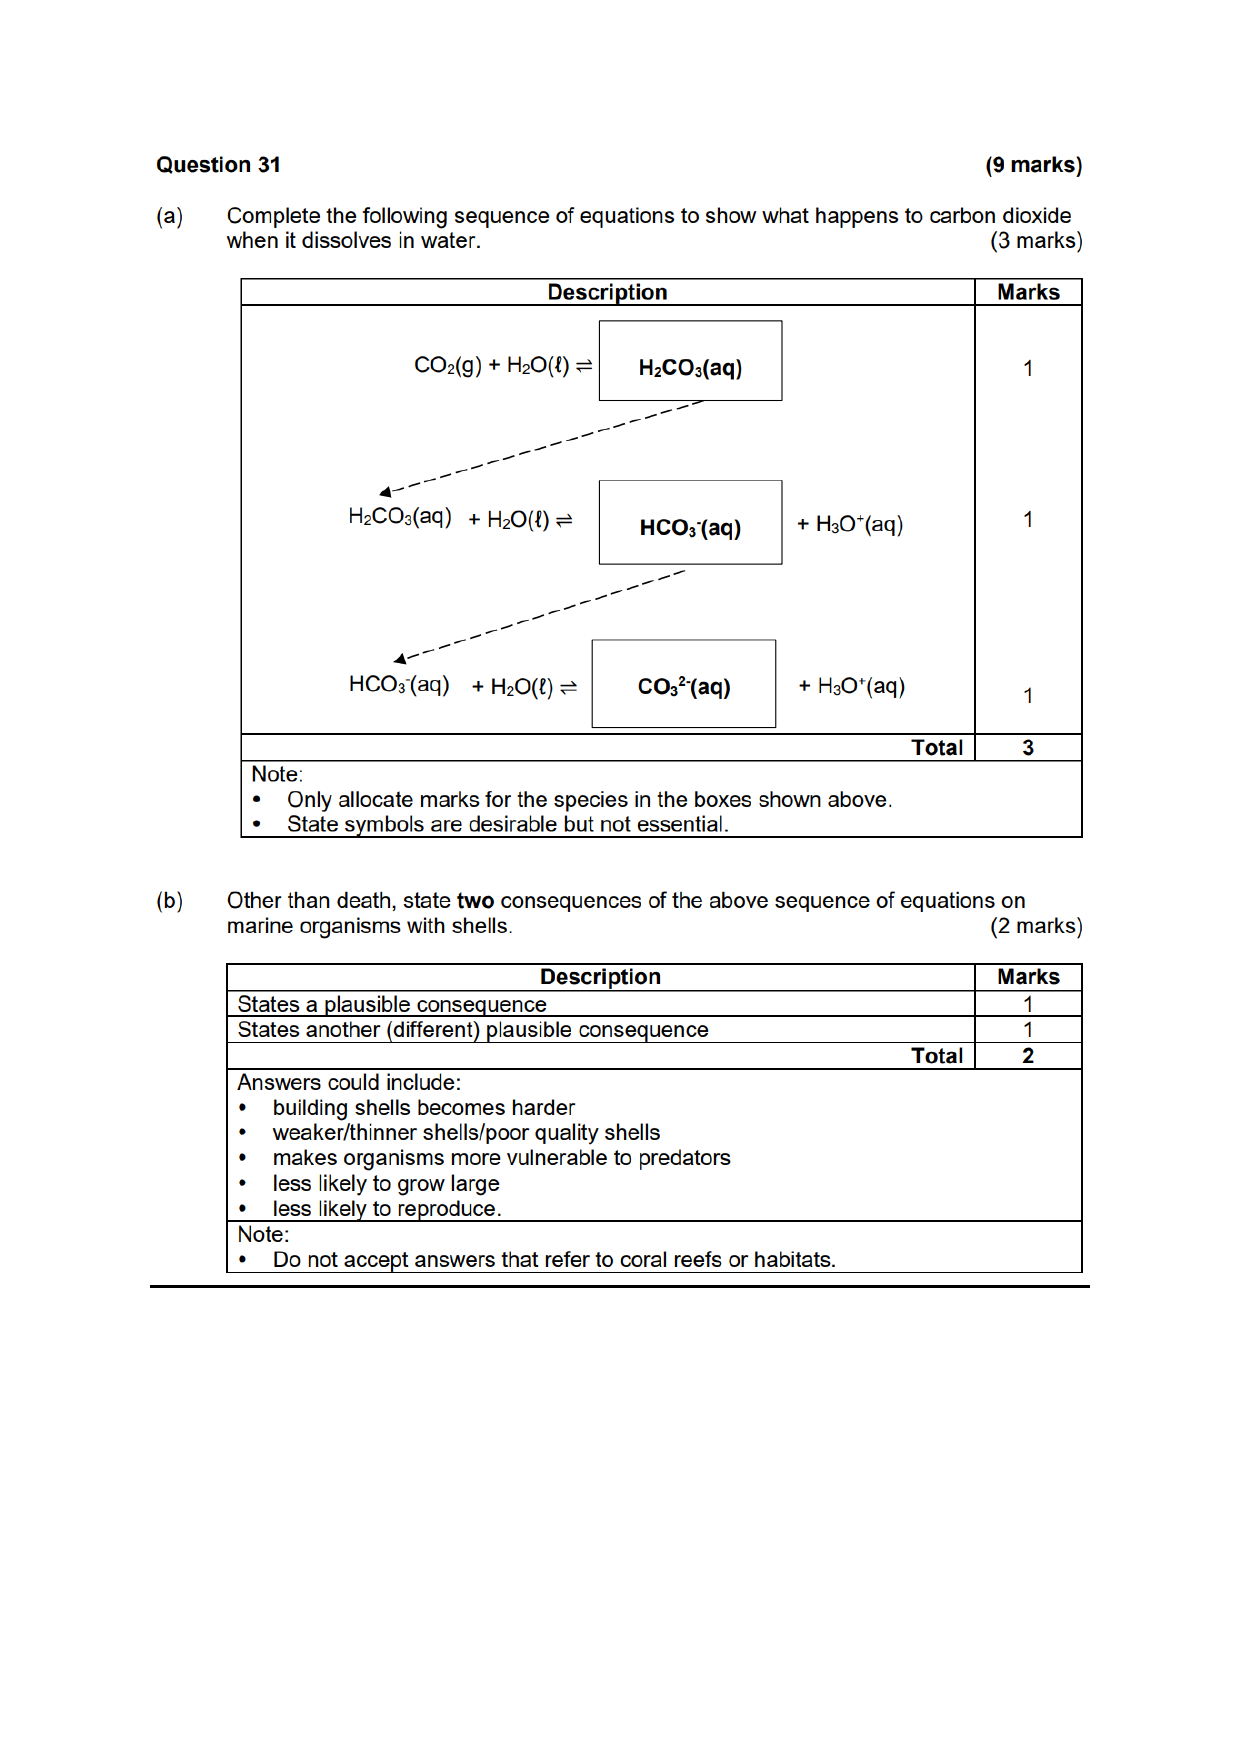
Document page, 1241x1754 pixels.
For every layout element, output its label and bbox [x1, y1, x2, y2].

picture [150, 150, 1091, 1283]
